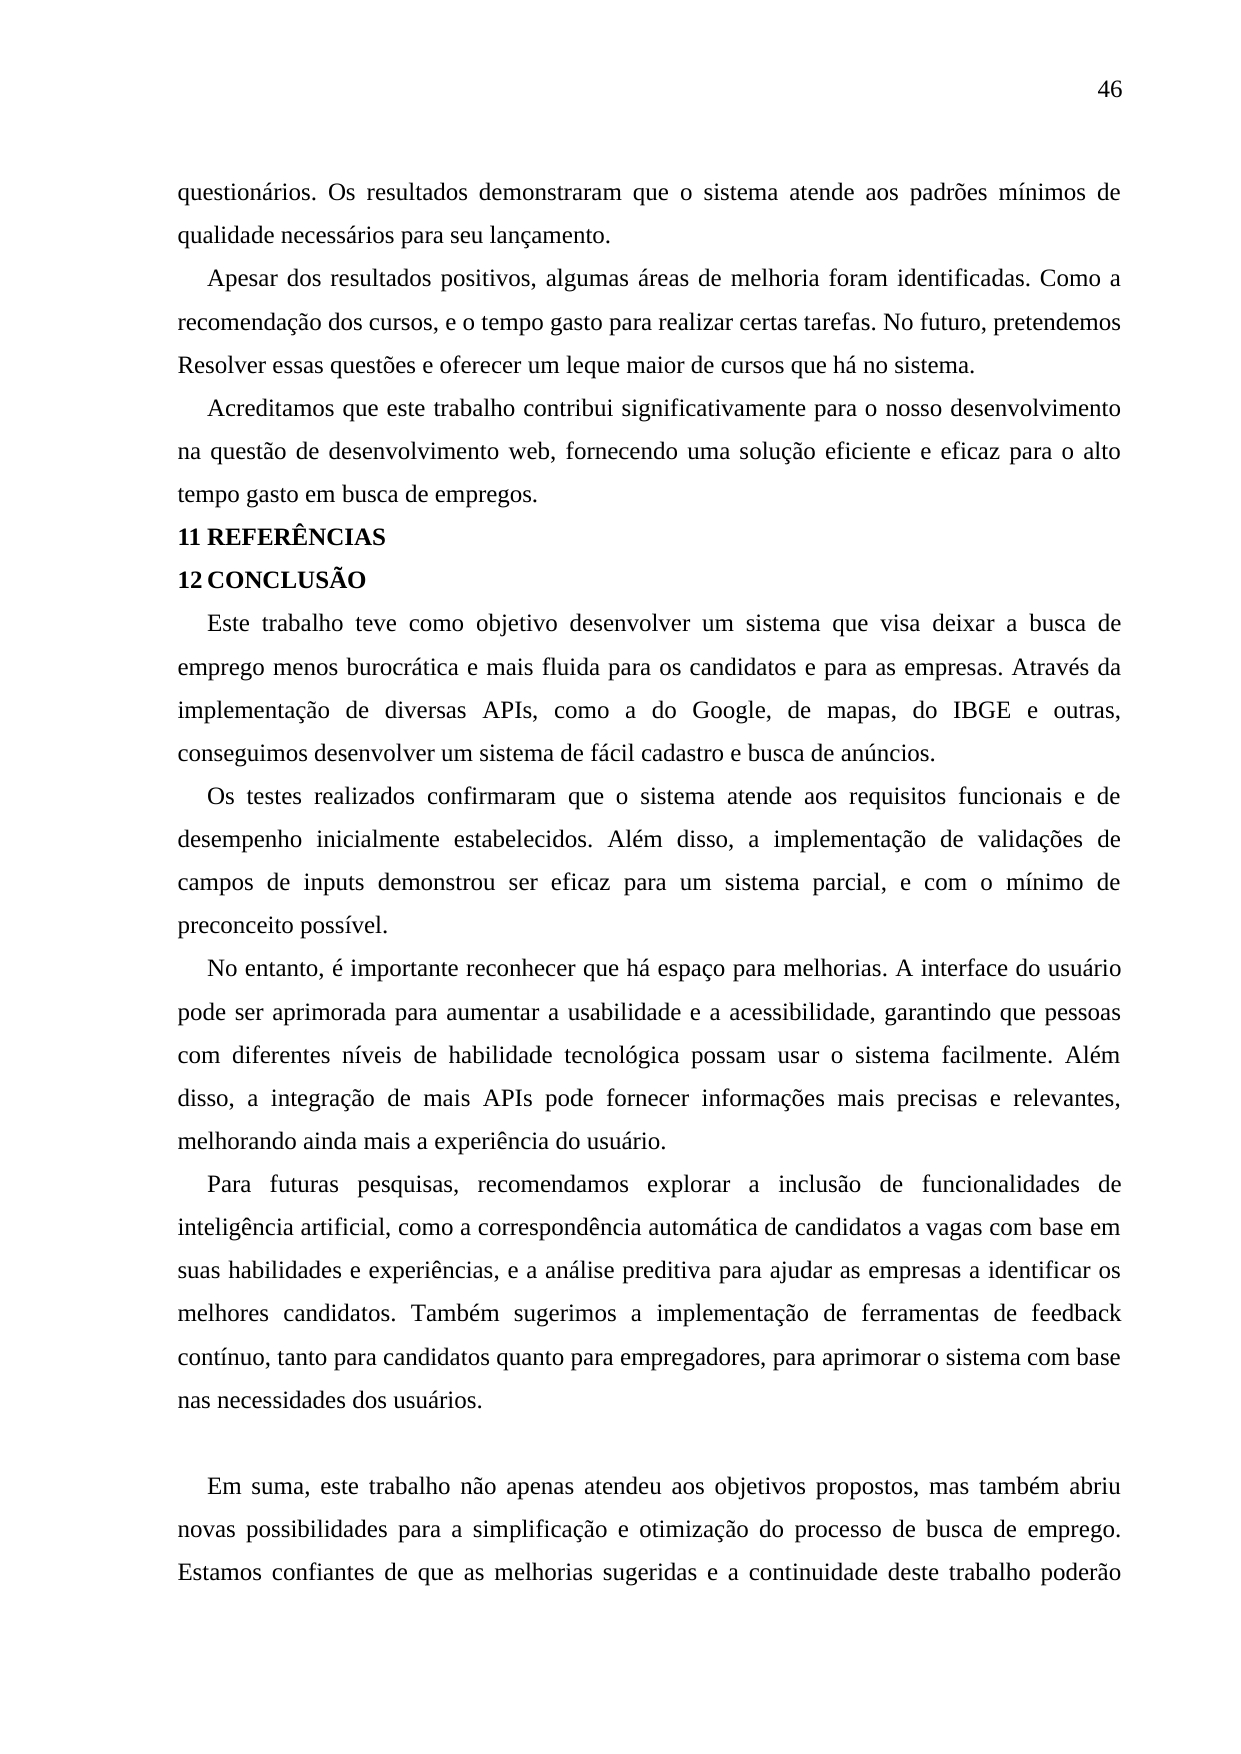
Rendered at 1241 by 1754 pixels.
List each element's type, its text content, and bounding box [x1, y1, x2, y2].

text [177, 177, 1122, 249]
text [177, 1471, 1122, 1586]
text Acreditamos que este trabalho contribui significativamente para o nosso desenvolvimento na questão de desenvolvimento web, fornecendo uma solução eficiente e eficaz para o alto tempo gasto em busca de empregos. [177, 393, 1122, 508]
text Este trabalho teve como objetivo desenvolver um sistema que visa deixar a busca de emprego menos burocrática e mais fluida para os candidatos e para as empresas. Através da implementação de diversas APIs, como a do Google, de mapas, do IBGE e outras, conseguimos desenvolver um sistema de fácil cadastro e busca de anúncios. [177, 608, 1122, 767]
text Apesar dos resultados positivos, algumas áreas de melhoria foram identificadas. Como a recomendação dos cursos, e o tempo gasto para realizar certas tarefas. No futuro, pretendemos Resolver essas questões e oferecer um leque maior de cursos que há no sistema. [177, 263, 1122, 378]
text Para futuras pesquisas, recomendamos explorar a inclusão de funcionalidades de inteligência artificial, como a correspondência automática de candidatos a vagas com base em suas habilidades e experiências, e a análise preditiva para ajudar as empresas a identificar os melhores candidatos. Também sugerimos a implementação de ferramentas de feedback contínuo, tanto para candidatos quanto para empregadores, para aprimorar o sistema com base nas necessidades dos usuários. [177, 1169, 1122, 1413]
subtitle REFERÊNCIAS [177, 522, 1122, 551]
text No entanto, é importante reconhecer que há espaço para melhorias. A interface do usuário pode ser aprimorada para aumentar a usabilidade e a acessibilidade, garantindo que pessoas com diferentes níveis de habilidade tecnológica possam usar o sistema facilmente. Além disso, a integração de mais APIs pode fornecer informações mais precisas e relevantes, melhorando ainda mais a experiência do usuário. [177, 953, 1122, 1155]
subtitle CONCLUSÃO [177, 565, 1122, 594]
text Os testes realizados confirmaram que o sistema atende aos requisitos funcionais e de desempenho inicialmente estabelecidos. Além disso, a implementação de validações de campos de inputs demonstrou ser eficaz para um sistema parcial, e com o mínimo de preconceito possível. [177, 781, 1122, 939]
